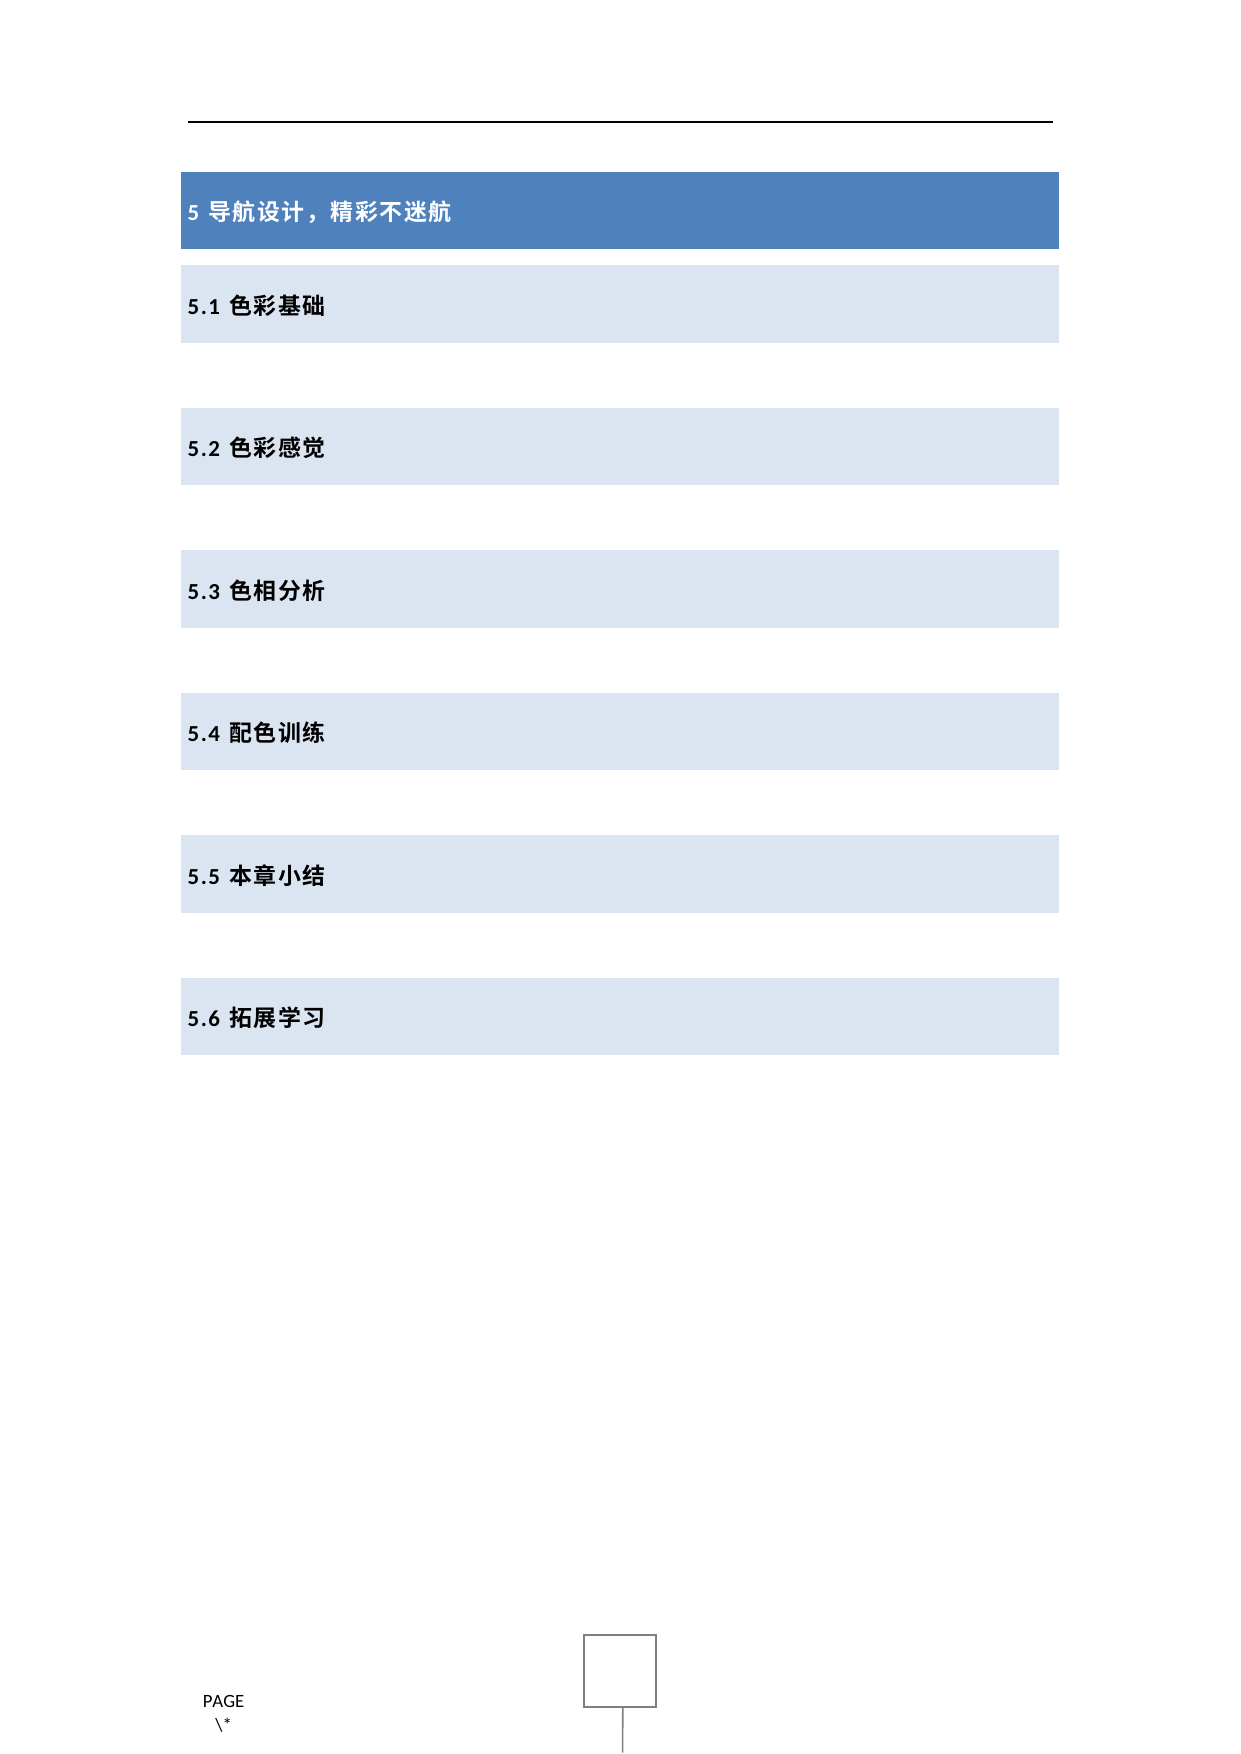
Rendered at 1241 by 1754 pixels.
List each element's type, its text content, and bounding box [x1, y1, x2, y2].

subtitle 色相分析 [188, 557, 1053, 622]
subtitle 本章小结 [188, 842, 1053, 907]
subtitle 色彩感觉 [188, 414, 1053, 479]
subtitle 配色训练 [188, 699, 1053, 764]
subtitle 拓展学习 [188, 984, 1053, 1049]
subtitle 色彩基础 [188, 272, 1053, 337]
subtitle 导航设计，精彩不迷航 [188, 178, 1053, 243]
